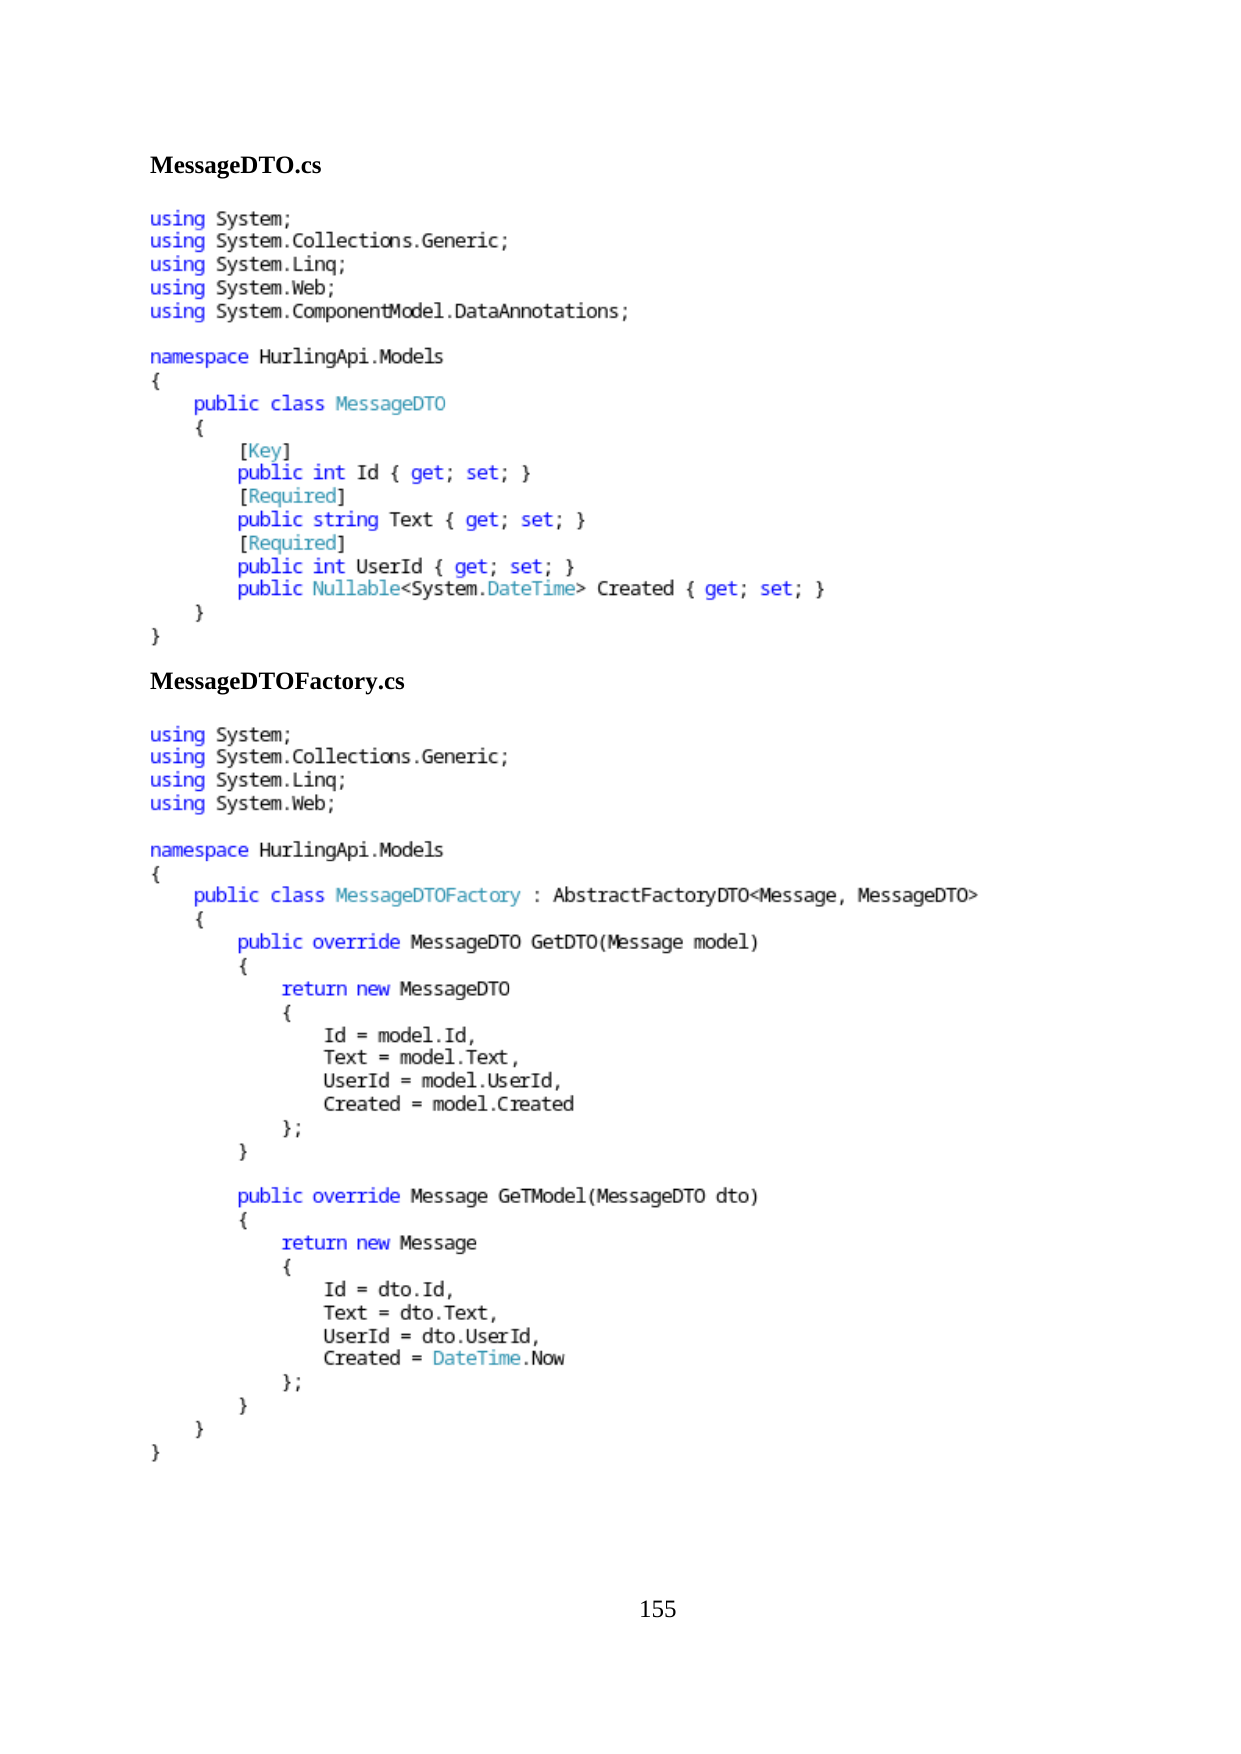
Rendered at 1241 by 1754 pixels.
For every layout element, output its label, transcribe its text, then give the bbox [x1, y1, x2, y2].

subtitle MessageDTOFactory.cs [150, 666, 1090, 694]
subtitle MessageDTO.cs [150, 150, 1090, 179]
